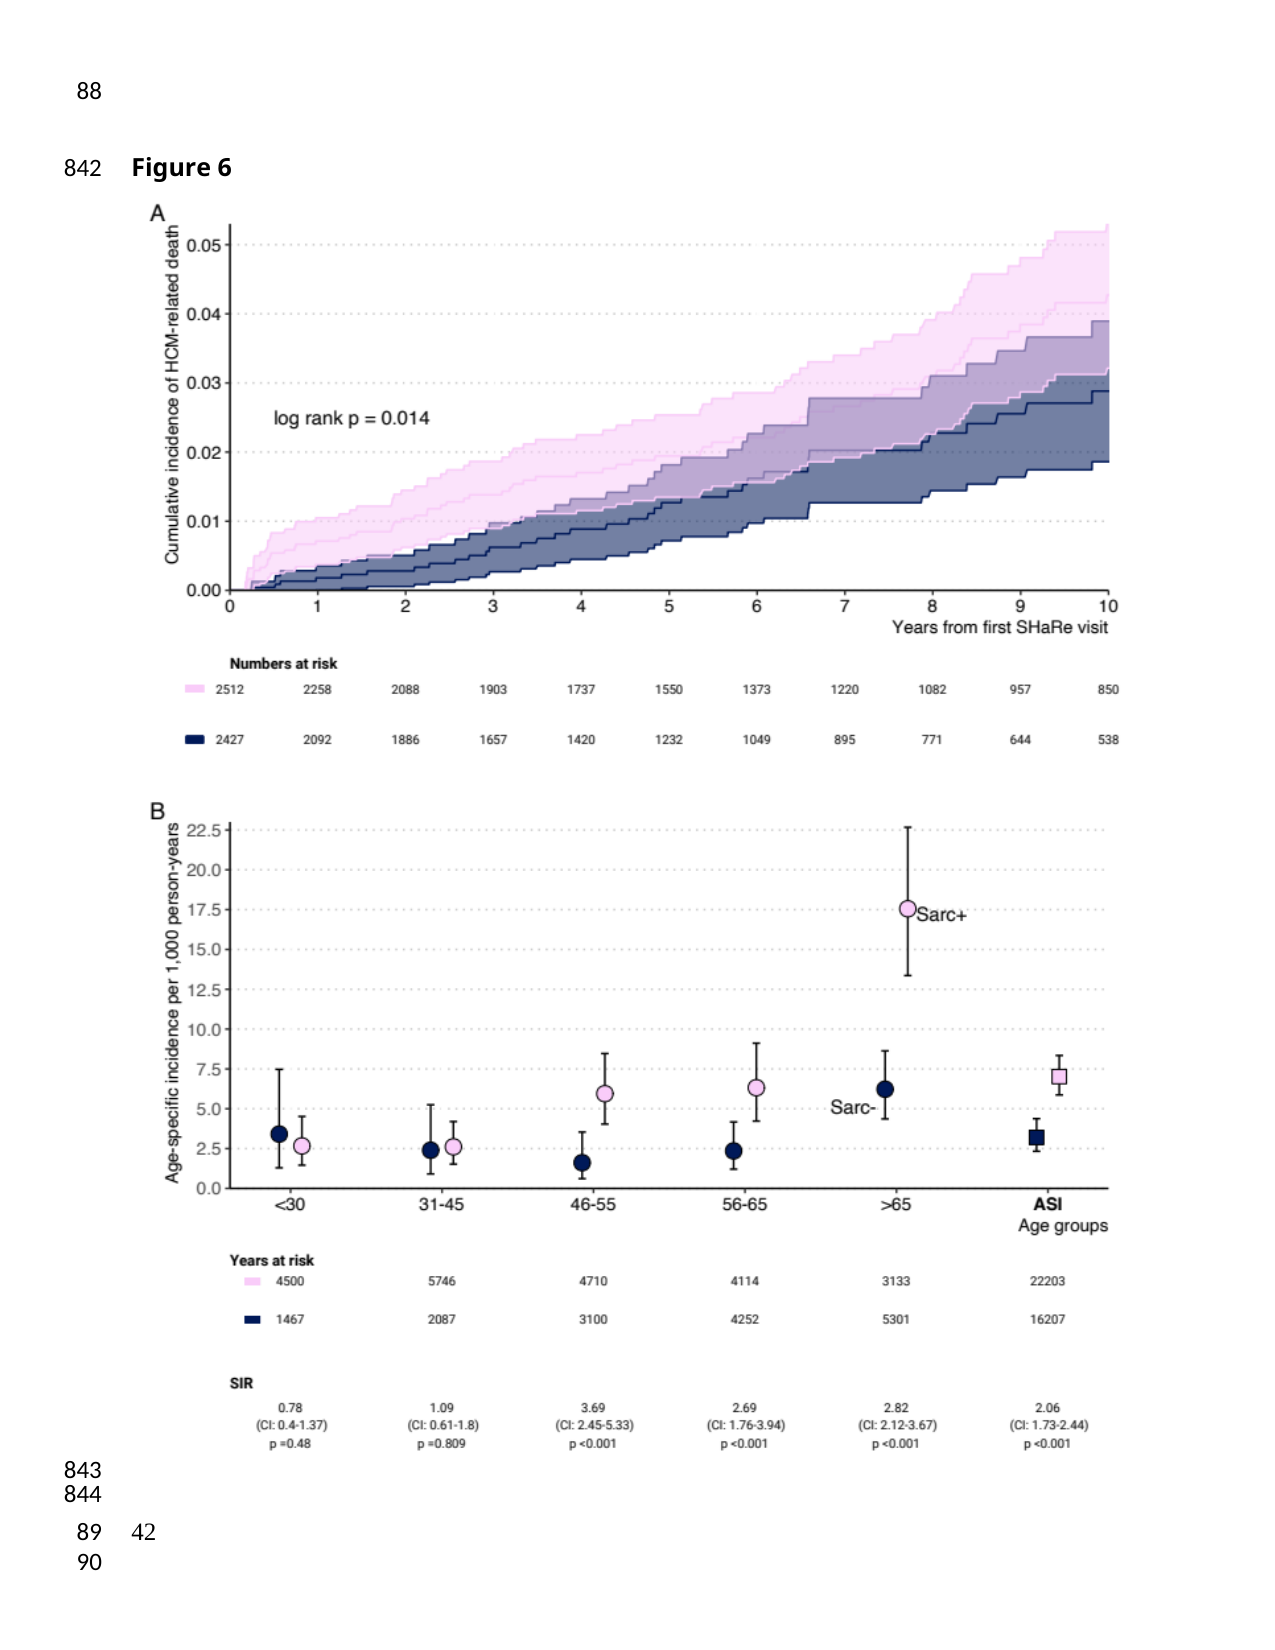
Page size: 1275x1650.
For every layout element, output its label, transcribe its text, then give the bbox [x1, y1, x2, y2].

text Figure 6 [131, 150, 1125, 184]
